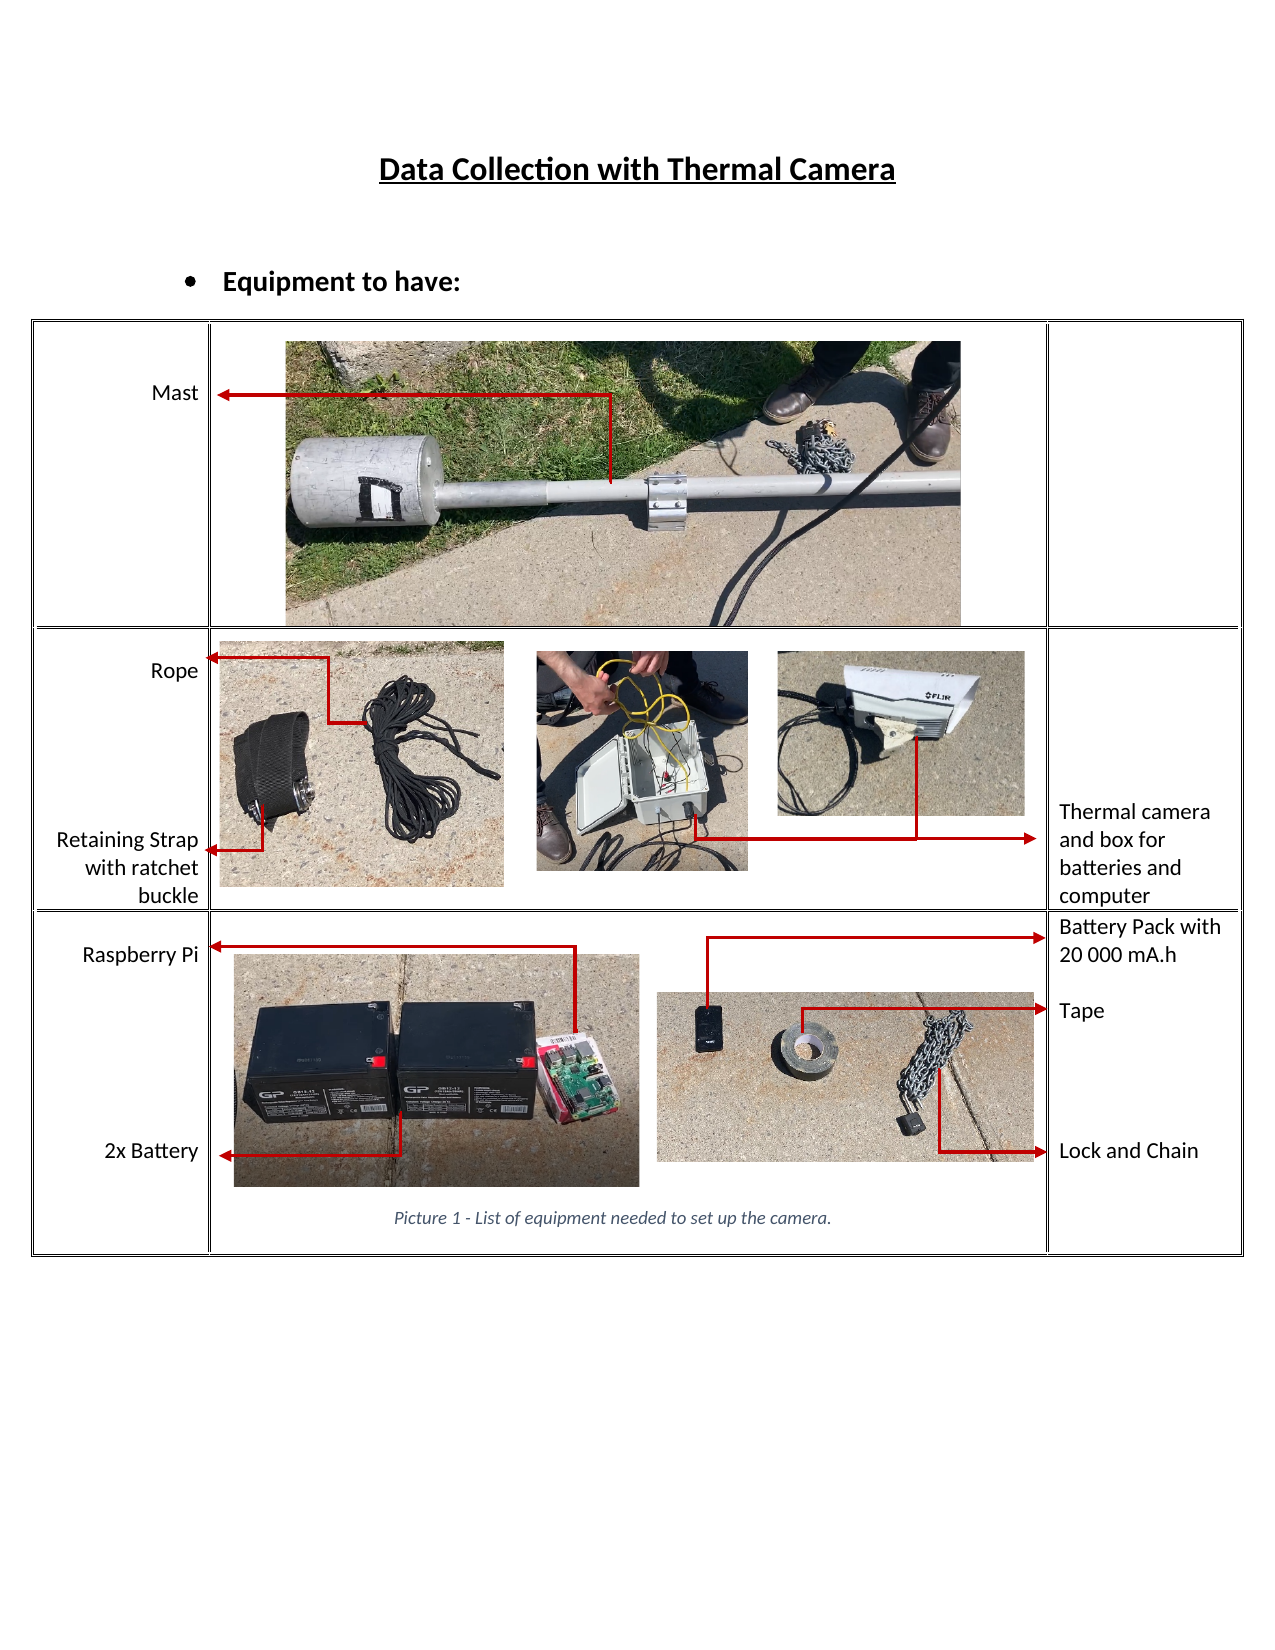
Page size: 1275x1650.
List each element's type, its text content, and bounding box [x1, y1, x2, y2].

table_cell Thermal camera and box for batteries and computer [1049, 626, 1241, 909]
text Data Collection with Thermal Camera [148, 148, 1127, 188]
table_header [1048, 322, 1241, 626]
table_cell [211, 629, 1046, 909]
picture [219, 641, 504, 887]
table_cell Rope Retaining Strap with ratchet buckle [34, 626, 208, 909]
table_cell Raspberry Pi 2x Battery [33, 909, 210, 1254]
picture [536, 651, 748, 871]
picture [777, 651, 1025, 816]
table_header [210, 320, 1048, 626]
table_header Mast [34, 320, 210, 626]
picture [233, 954, 640, 1187]
list Equipment to have: [185, 263, 1127, 299]
table_cell [210, 912, 1048, 1254]
picture [285, 341, 961, 626]
picture [656, 992, 1034, 1162]
table_cell Battery Pack with 20 000 mA.h Tape Lock and Chain [1048, 909, 1242, 1254]
